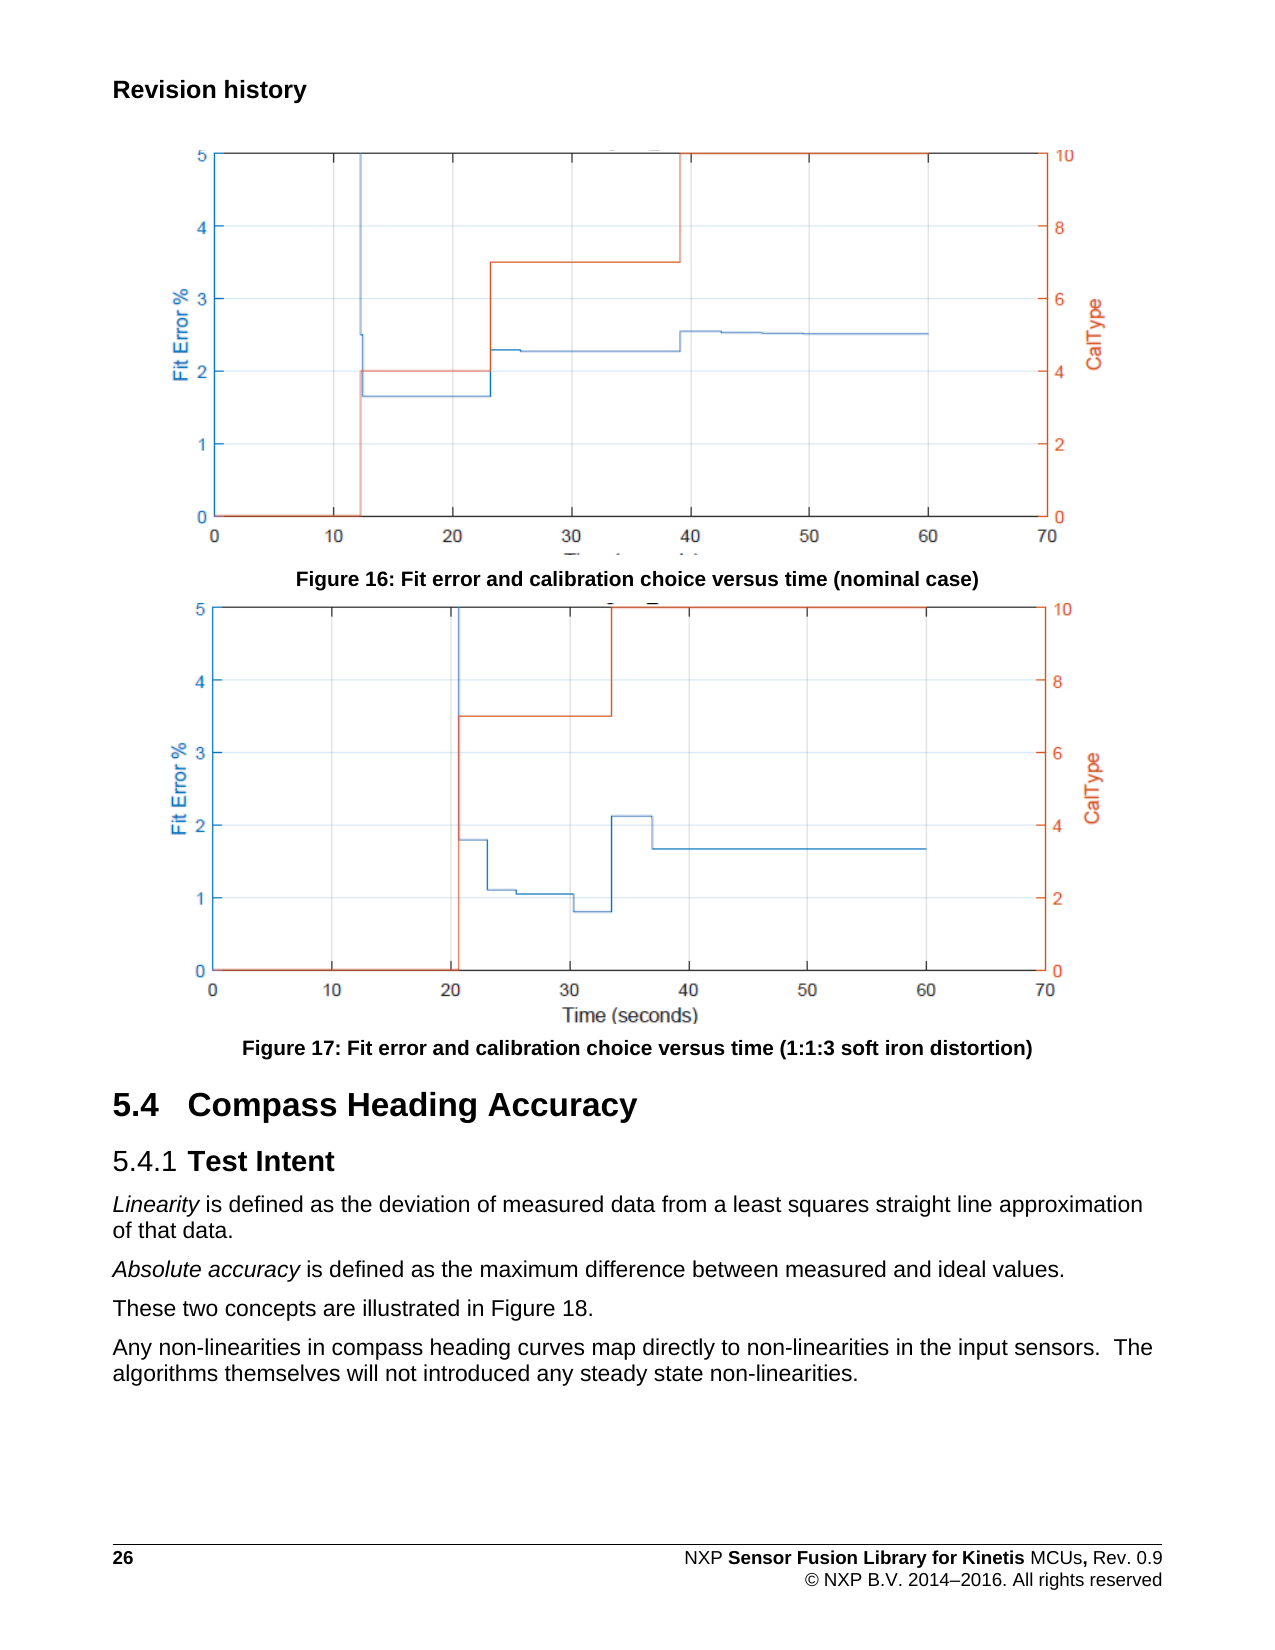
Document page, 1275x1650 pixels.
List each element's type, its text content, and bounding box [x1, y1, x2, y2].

text Absolute accuracy is defined as the maximum difference between measured and ideal values. [112, 1256, 1162, 1282]
text Linearity is defined as the deviation of measured data from a least squares straight line approximation of that data. [112, 1191, 1162, 1243]
title Figure 16: Fit error and calibration choice versus time (nominal case) [112, 567, 1162, 591]
text These two concepts are illustrated in Figure 18. [112, 1294, 1162, 1321]
subtitle Test Intent [112, 1144, 1162, 1178]
subtitle Compass Heading Accuracy [112, 1085, 1162, 1124]
text Any non-linearities in compass heading curves map directly to non-linearities in the input sensors. The algorithms themselves will not introduced any steady state non-linearities. [112, 1333, 1162, 1386]
title Figure 17: Fit error and calibration choice versus time (1:1:3 soft iron distortion) [112, 1036, 1162, 1060]
